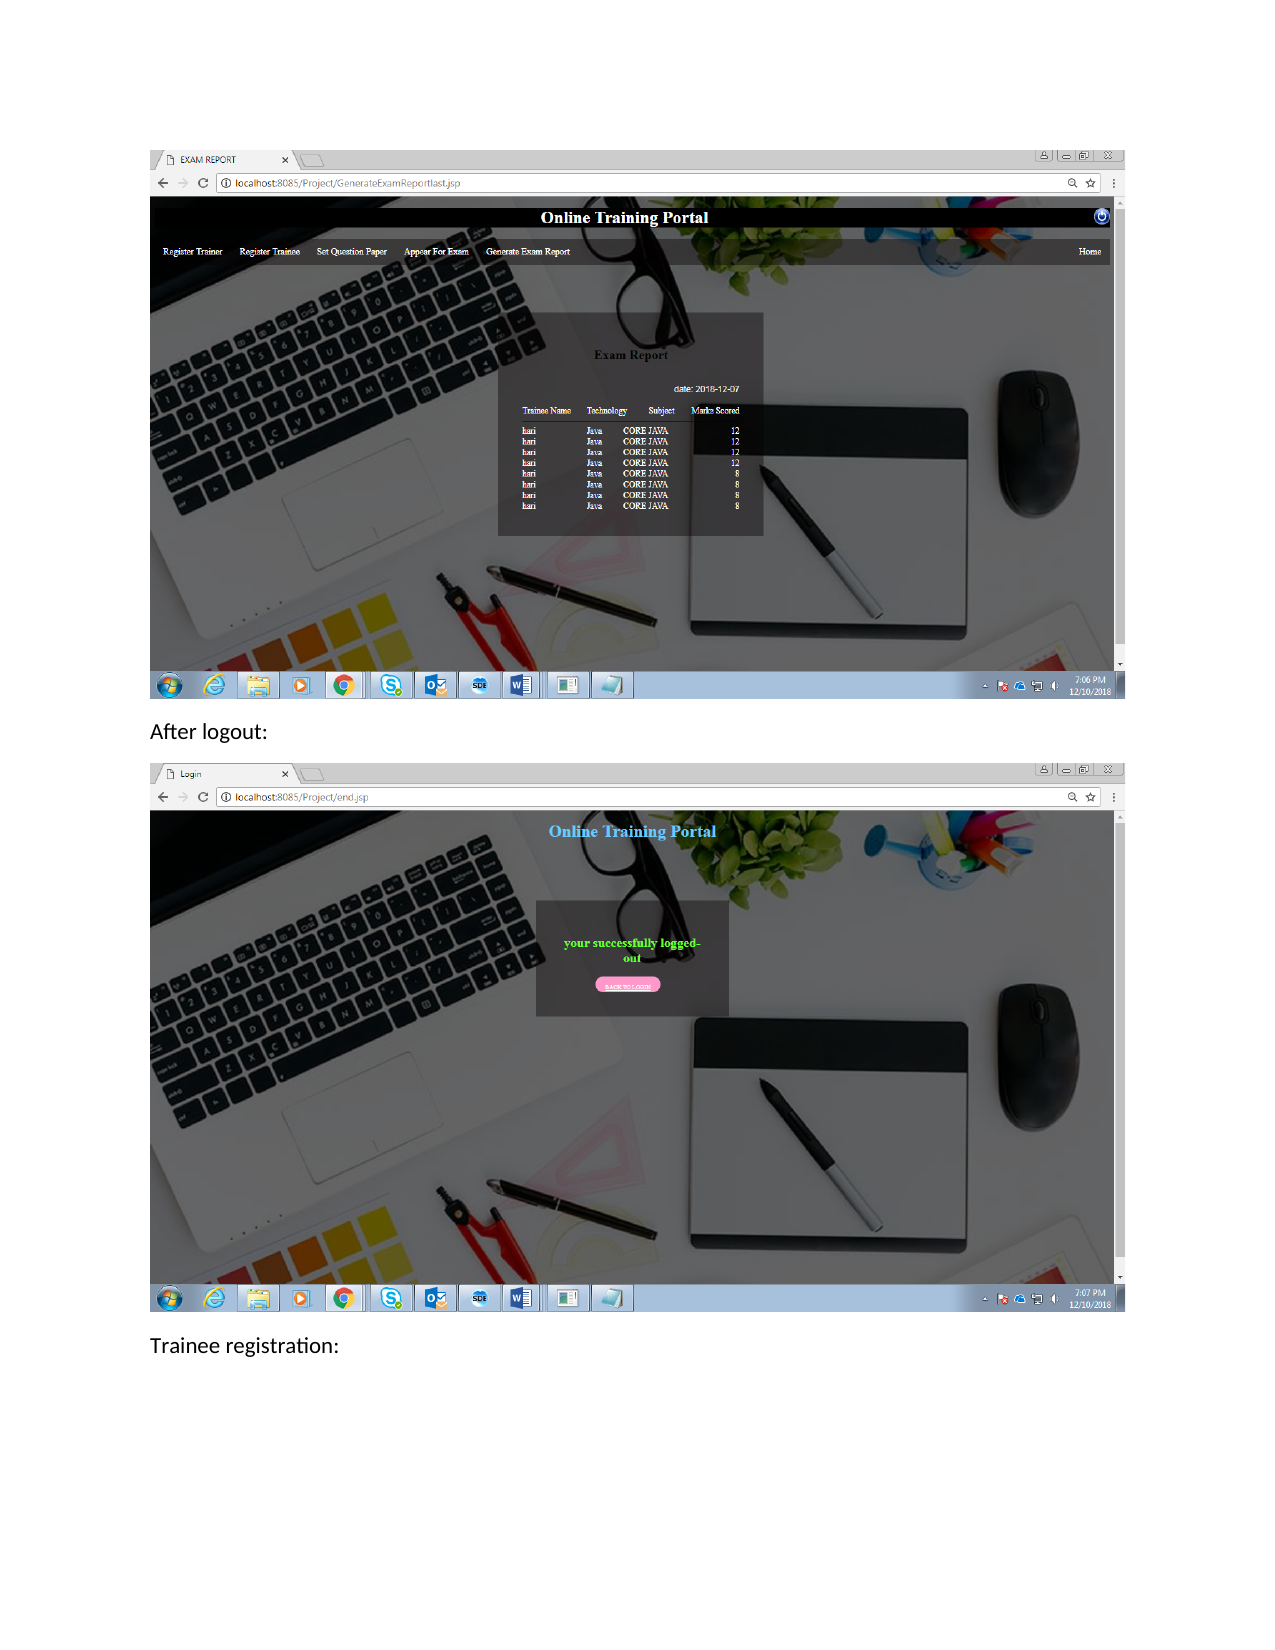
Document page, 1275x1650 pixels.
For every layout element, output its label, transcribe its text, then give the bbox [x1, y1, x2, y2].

picture [150, 763, 1125, 1312]
picture [150, 150, 1125, 699]
text Trainee registration: [150, 1331, 1125, 1359]
text After logout: [150, 717, 1125, 745]
